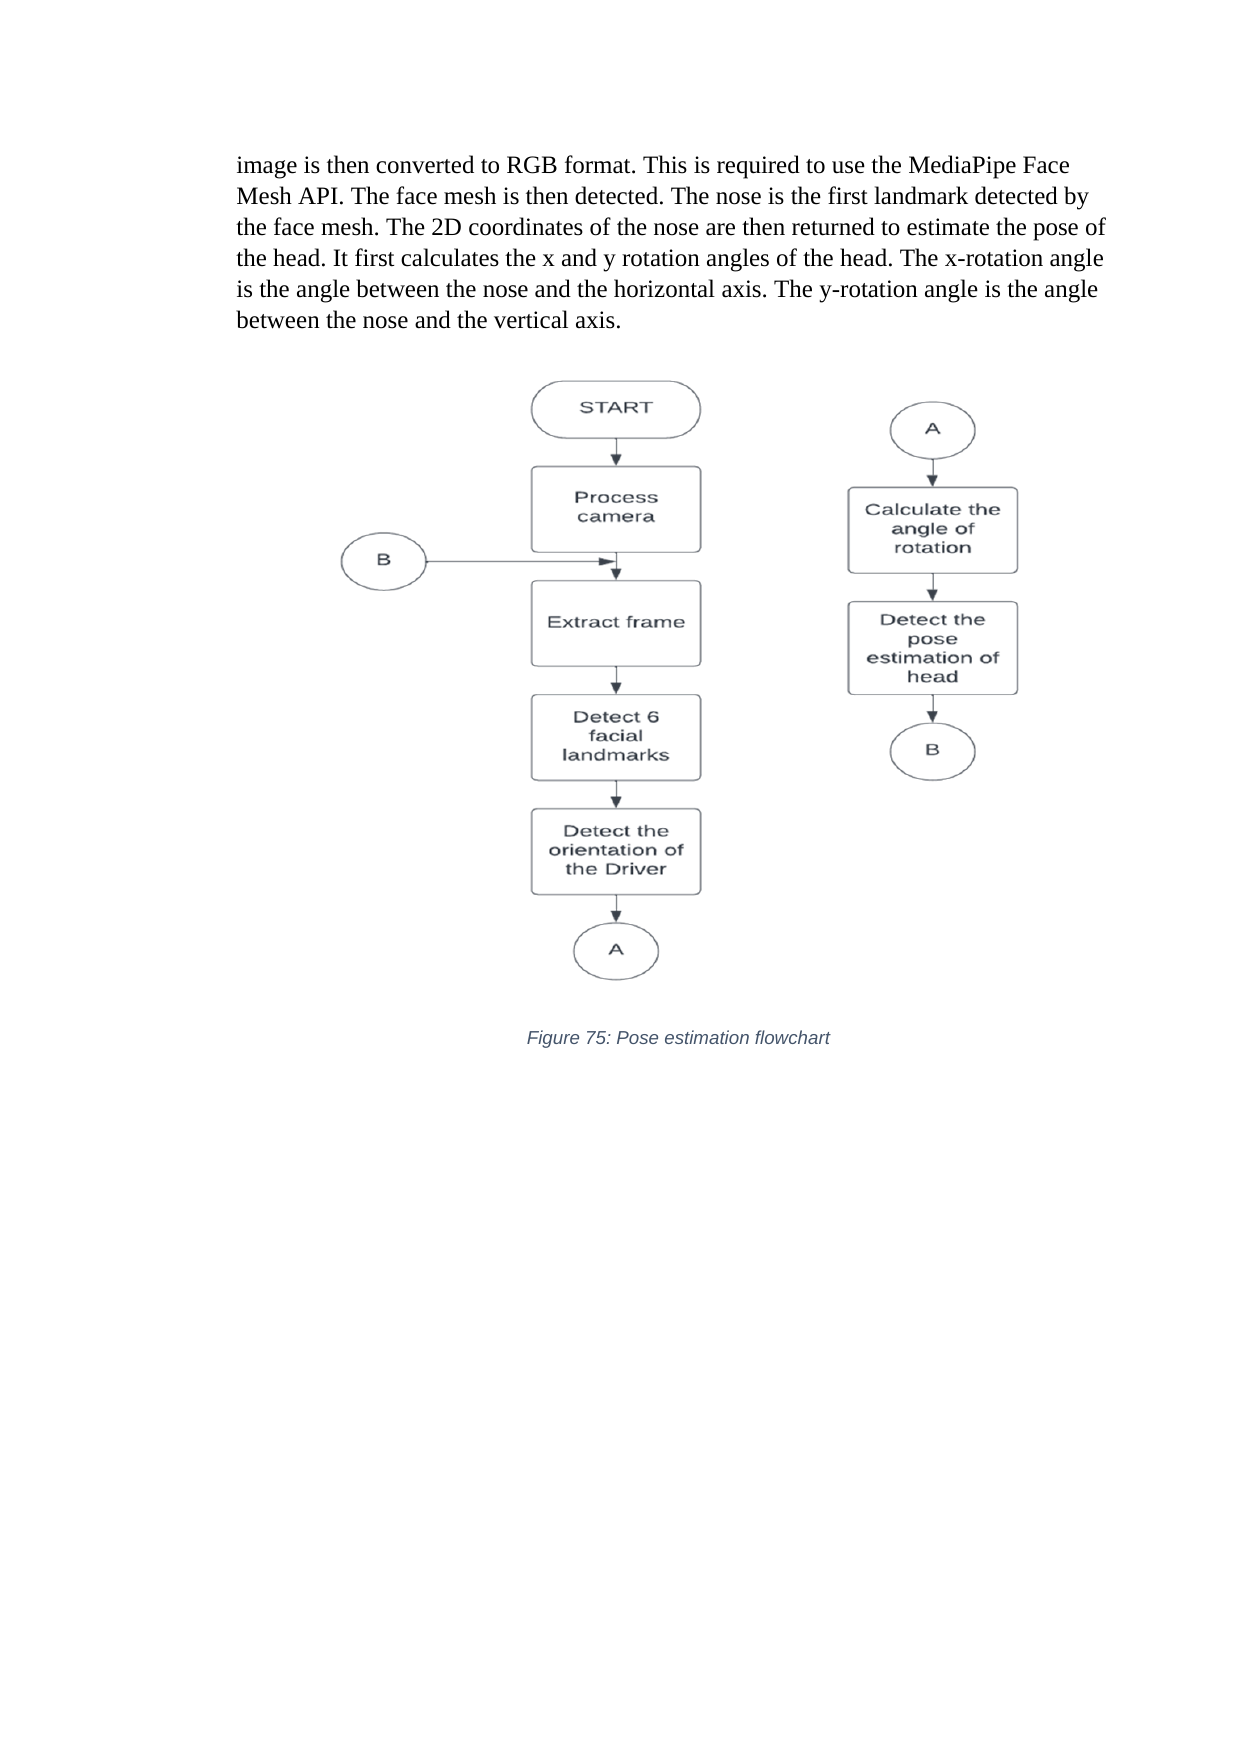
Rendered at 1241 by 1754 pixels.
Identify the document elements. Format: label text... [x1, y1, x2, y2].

picture [299, 352, 1059, 1008]
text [236, 150, 1122, 334]
text Figure 75: Pose estimation flowchart [236, 1027, 1122, 1048]
